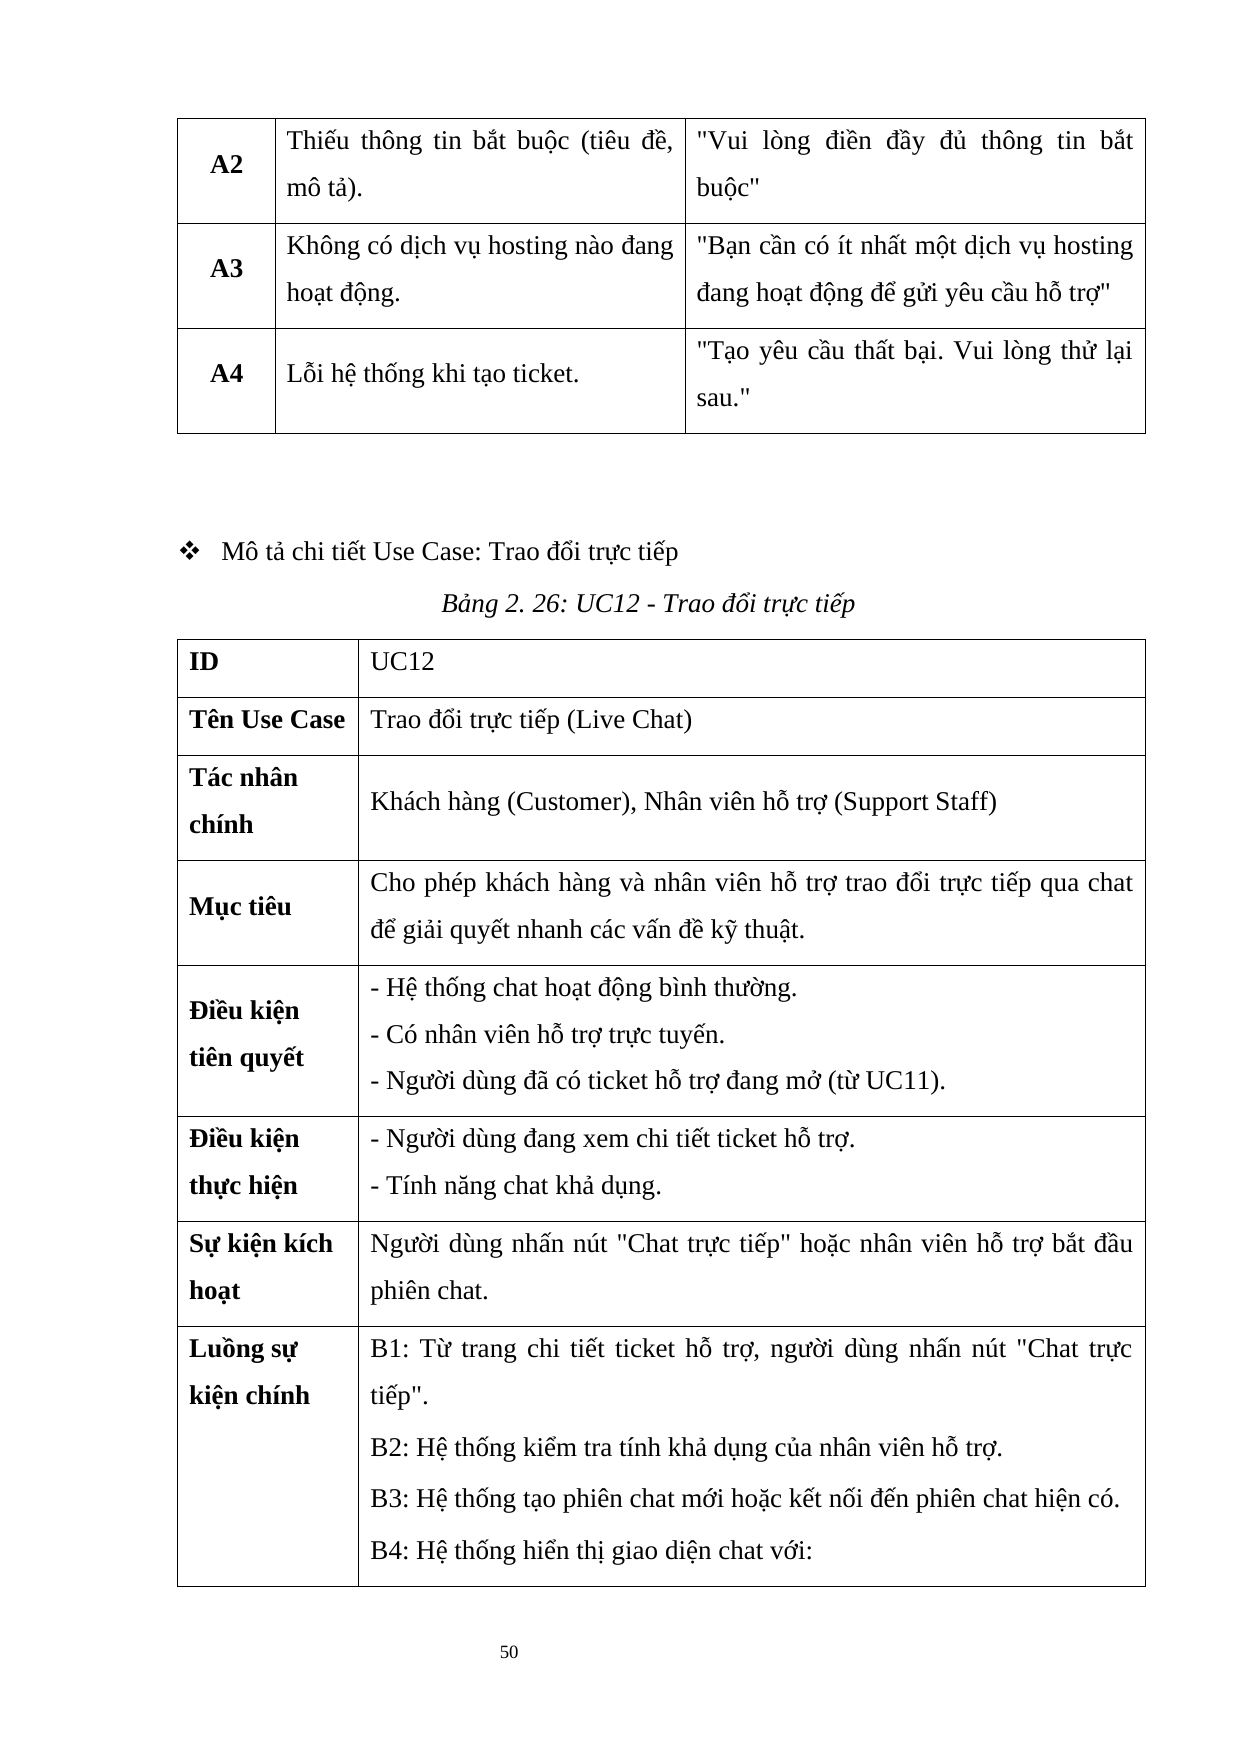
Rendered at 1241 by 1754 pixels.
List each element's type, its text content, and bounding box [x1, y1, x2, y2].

table_cell Thiếu thông tin bắt buộc (tiêu đề, mô tả). [276, 119, 685, 223]
table_header ID [178, 640, 358, 697]
table_cell "Bạn cần có ít nhất một dịch vụ hosting đang hoạt động để gửi yêu cầu hỗ trợ" [686, 224, 1145, 328]
table_cell Không có dịch vụ hosting nào đang hoạt động. [276, 224, 685, 328]
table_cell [359, 1327, 1145, 1586]
table_cell Điều kiện thực hiện [178, 1117, 358, 1221]
table_cell Trao đổi trực tiếp (Live Chat) [359, 698, 1145, 755]
table_cell Sự kiện kích hoạt [178, 1222, 358, 1326]
table_cell Điều kiện tiên quyết [178, 966, 358, 1116]
list Bảng 2. 26: UC12 - Trao đổi trực tiếp [177, 587, 1122, 618]
list Mô tả chi tiết Use Case: Trao đổi trực tiếp [177, 535, 1122, 566]
table_cell - Người dùng đang xem chi tiết ticket hỗ trợ. - Tính năng chat khả dụng. [359, 1117, 1145, 1221]
table_cell Lỗi hệ thống khi tạo ticket. [276, 329, 685, 432]
table_cell A2 [178, 119, 275, 223]
table_cell Cho phép khách hàng và nhân viên hỗ trợ trao đổi trực tiếp qua chat để giải quyết nhanh các vấn đề kỹ thuật. [359, 861, 1145, 965]
table_cell Tên Use Case [178, 698, 358, 755]
table_cell Mục tiêu [178, 861, 358, 965]
table_cell "Tạo yêu cầu thất bại. Vui lòng thử lại sau." [686, 329, 1145, 432]
table_cell Luồng sự kiện chính [178, 1327, 358, 1586]
table_cell Người dùng nhấn nút "Chat trực tiếp" hoặc nhân viên hỗ trợ bắt đầu phiên chat. [359, 1222, 1145, 1326]
table_cell Khách hàng (Customer), Nhân viên hỗ trợ (Support Staff) [359, 756, 1145, 860]
table_cell A4 [178, 329, 275, 432]
table_cell A3 [178, 224, 275, 328]
table_cell Tác nhân chính [178, 756, 358, 860]
table_header UC12 [359, 640, 1145, 697]
table_cell "Vui lòng điền đầy đủ thông tin bắt buộc" [686, 119, 1145, 223]
table_cell - Hệ thống chat hoạt động bình thường. - Có nhân viên hỗ trợ trực tuyến. - Người dùng đã có ticket hỗ trợ đang mở (từ UC11). [359, 966, 1145, 1116]
